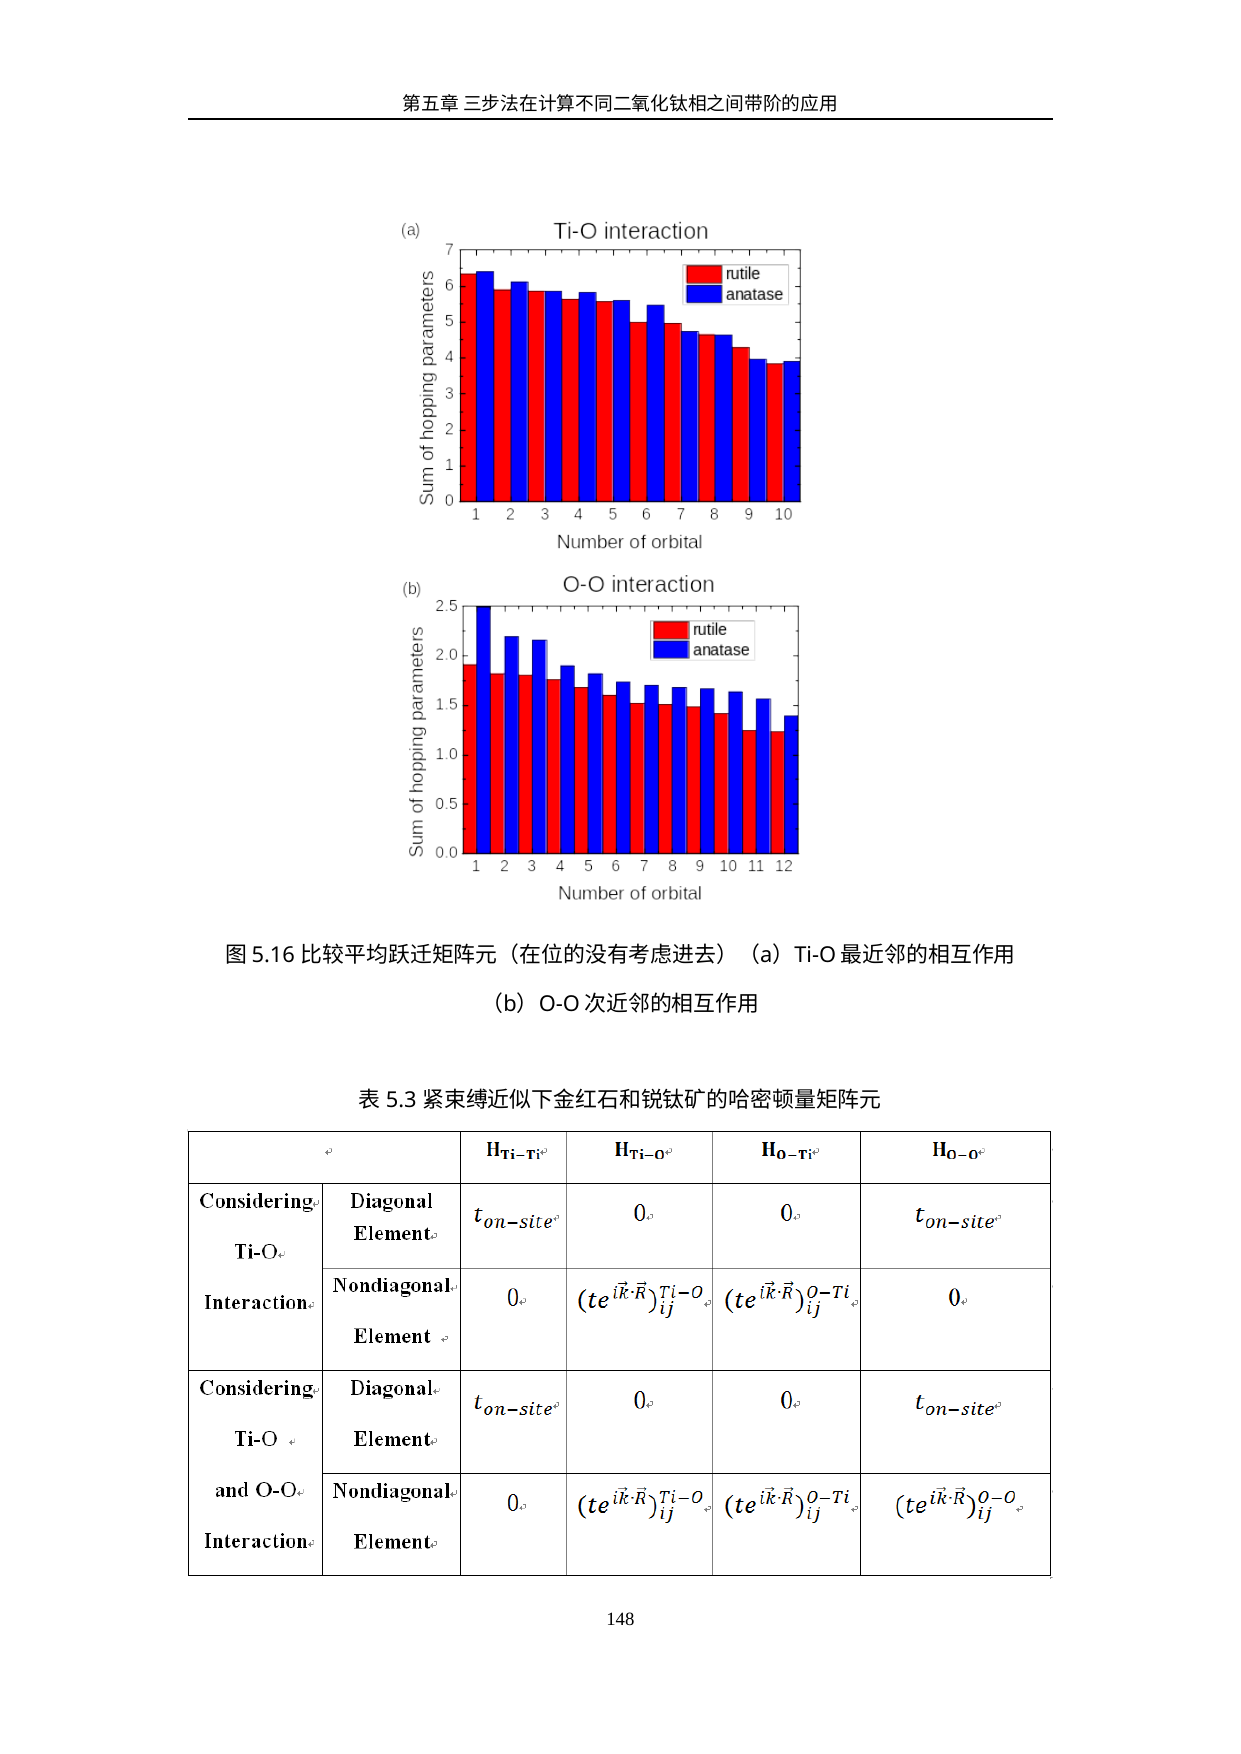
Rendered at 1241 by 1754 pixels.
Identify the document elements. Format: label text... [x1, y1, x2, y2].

text 表 5.3 紧束缚近似下金红石和锐钛矿的哈密顿量矩阵元 [187, 1081, 1053, 1114]
picture [187, 1129, 1053, 1579]
text 图 5.16 比较平均跃迁矩阵元（在位的没有考虑进去）（a）Ti-O最近邻的相互作用（b）O-O次近邻的相互作用 [187, 937, 1053, 1018]
